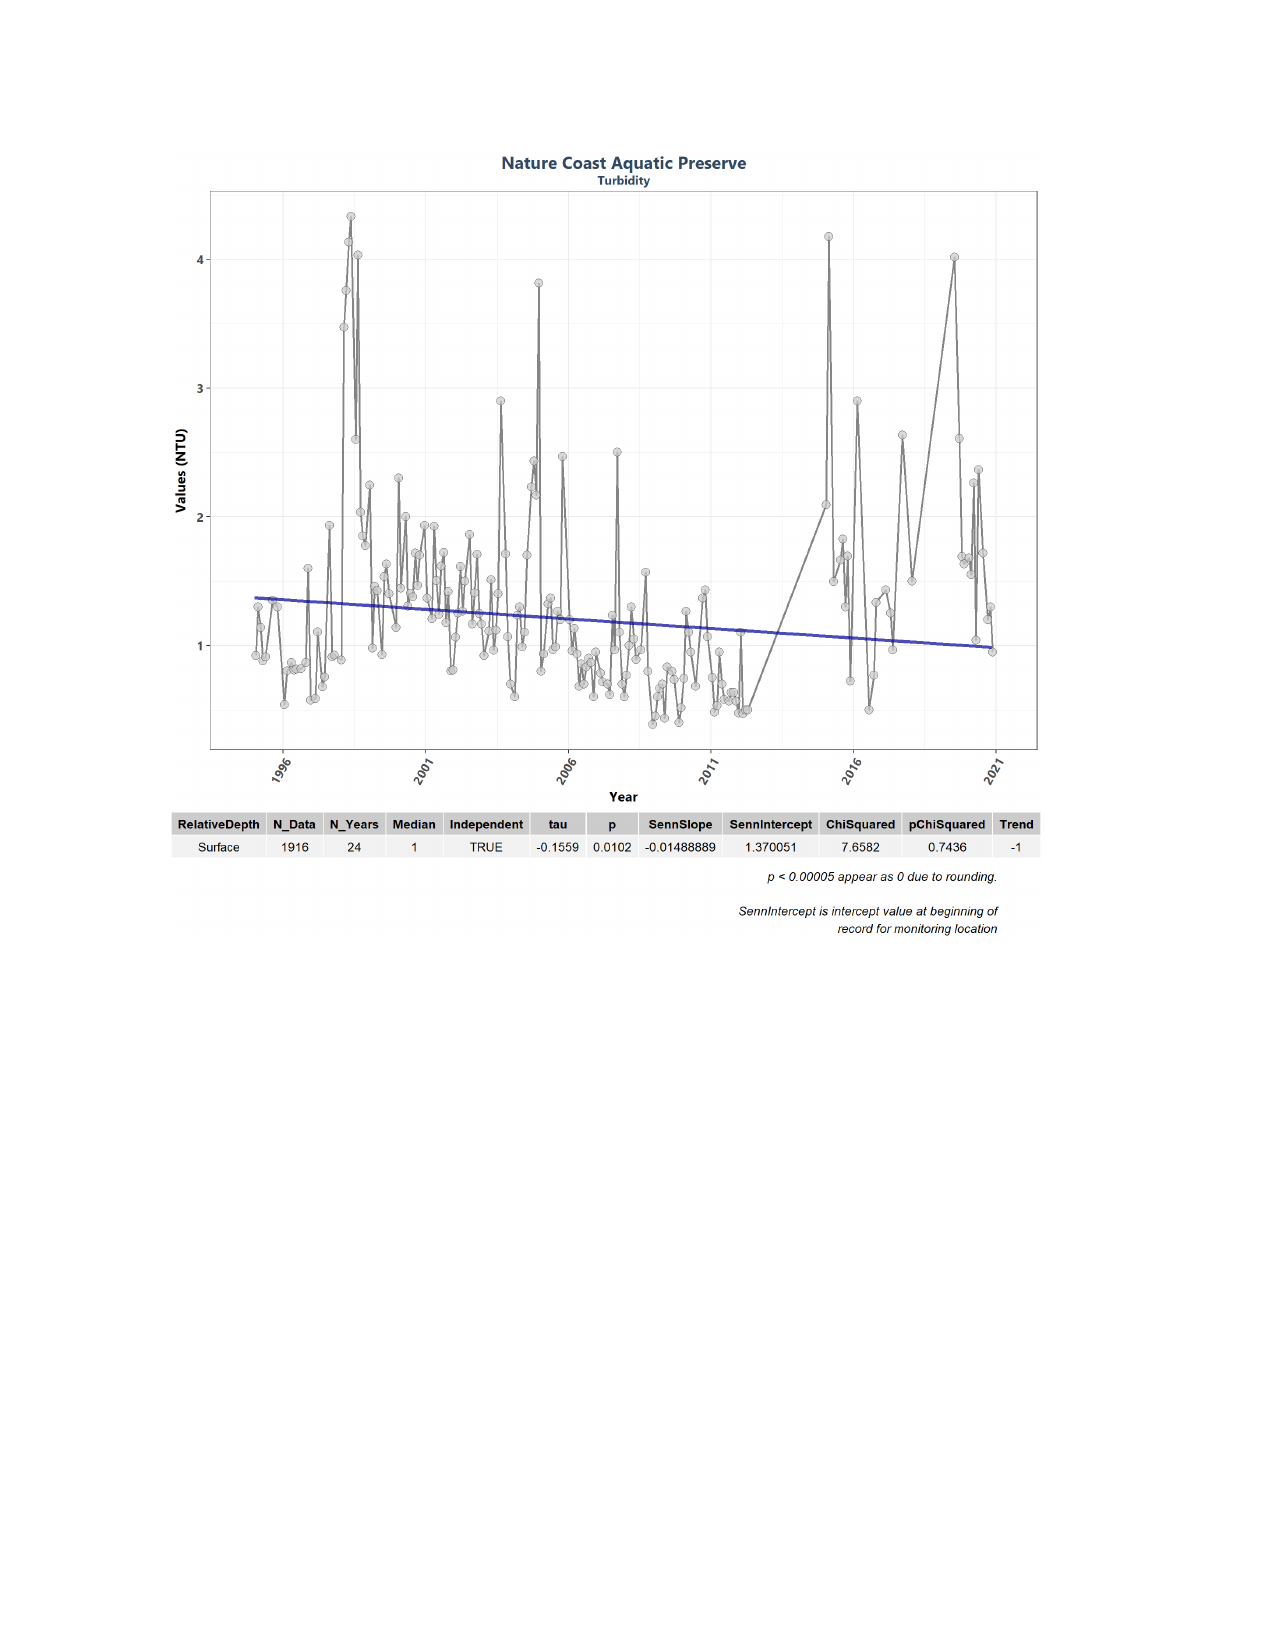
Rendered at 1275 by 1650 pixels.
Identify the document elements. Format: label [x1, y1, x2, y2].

picture [168, 150, 1044, 938]
